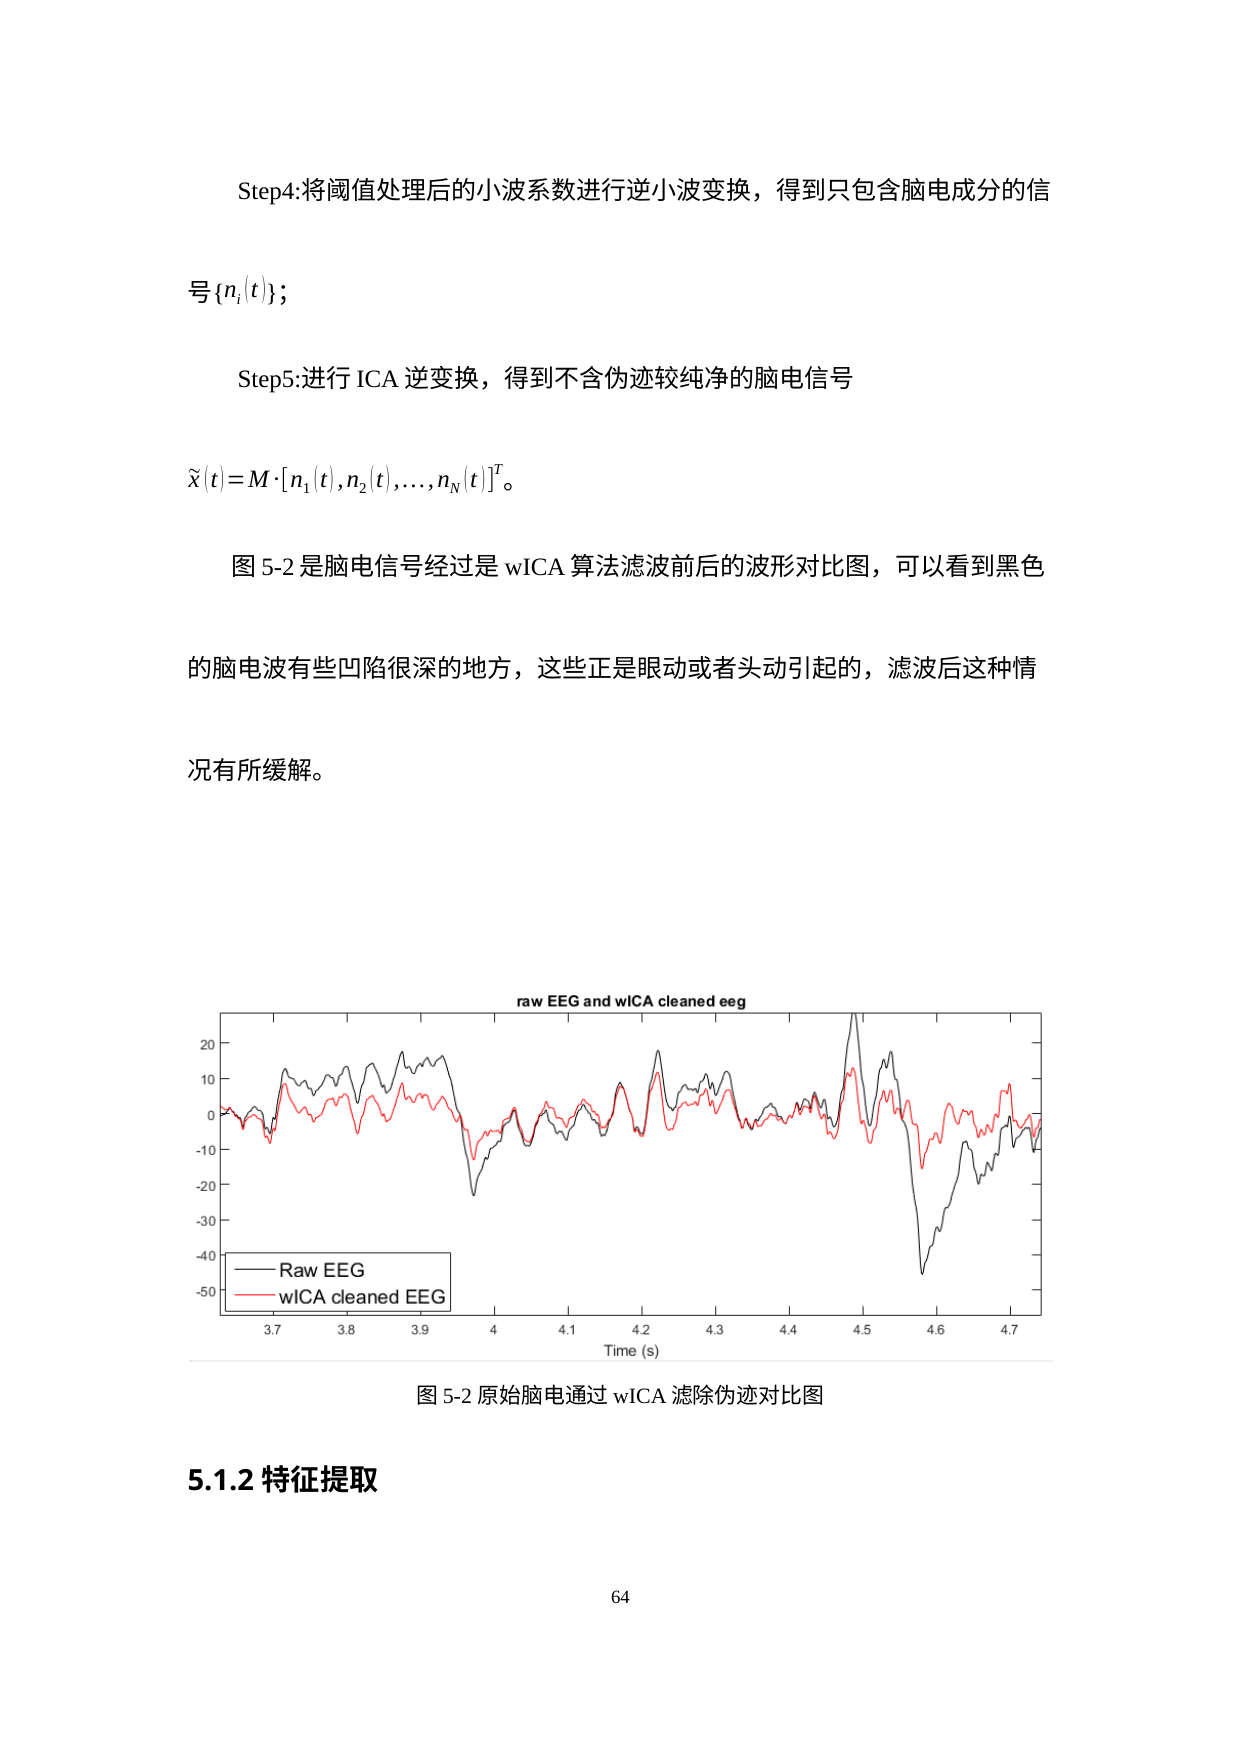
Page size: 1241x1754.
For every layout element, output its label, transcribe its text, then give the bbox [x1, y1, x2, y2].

text Step4:将阈值处理后的小波系数进行逆小波变换，得到只包含脑电成分的信号{}； [187, 155, 1053, 325]
text Step5:进行ICA逆变换，得到不含伪迹较纯净的脑电信号。 [187, 343, 1053, 513]
text 图5-2 原始脑电通过wICA滤除伪迹对比图 [187, 1377, 1053, 1411]
picture [187, 990, 1053, 1362]
text 图5-2是脑电信号经过是wICA算法滤波前后的波形对比图，可以看到黑色的脑电波有些凹陷很深的地方，这些正是眼动或者头动引起的，滤波后这种情况有所缓解。 [187, 531, 1053, 990]
subtitle 5.1.2 特征提取 [187, 1444, 1053, 1512]
